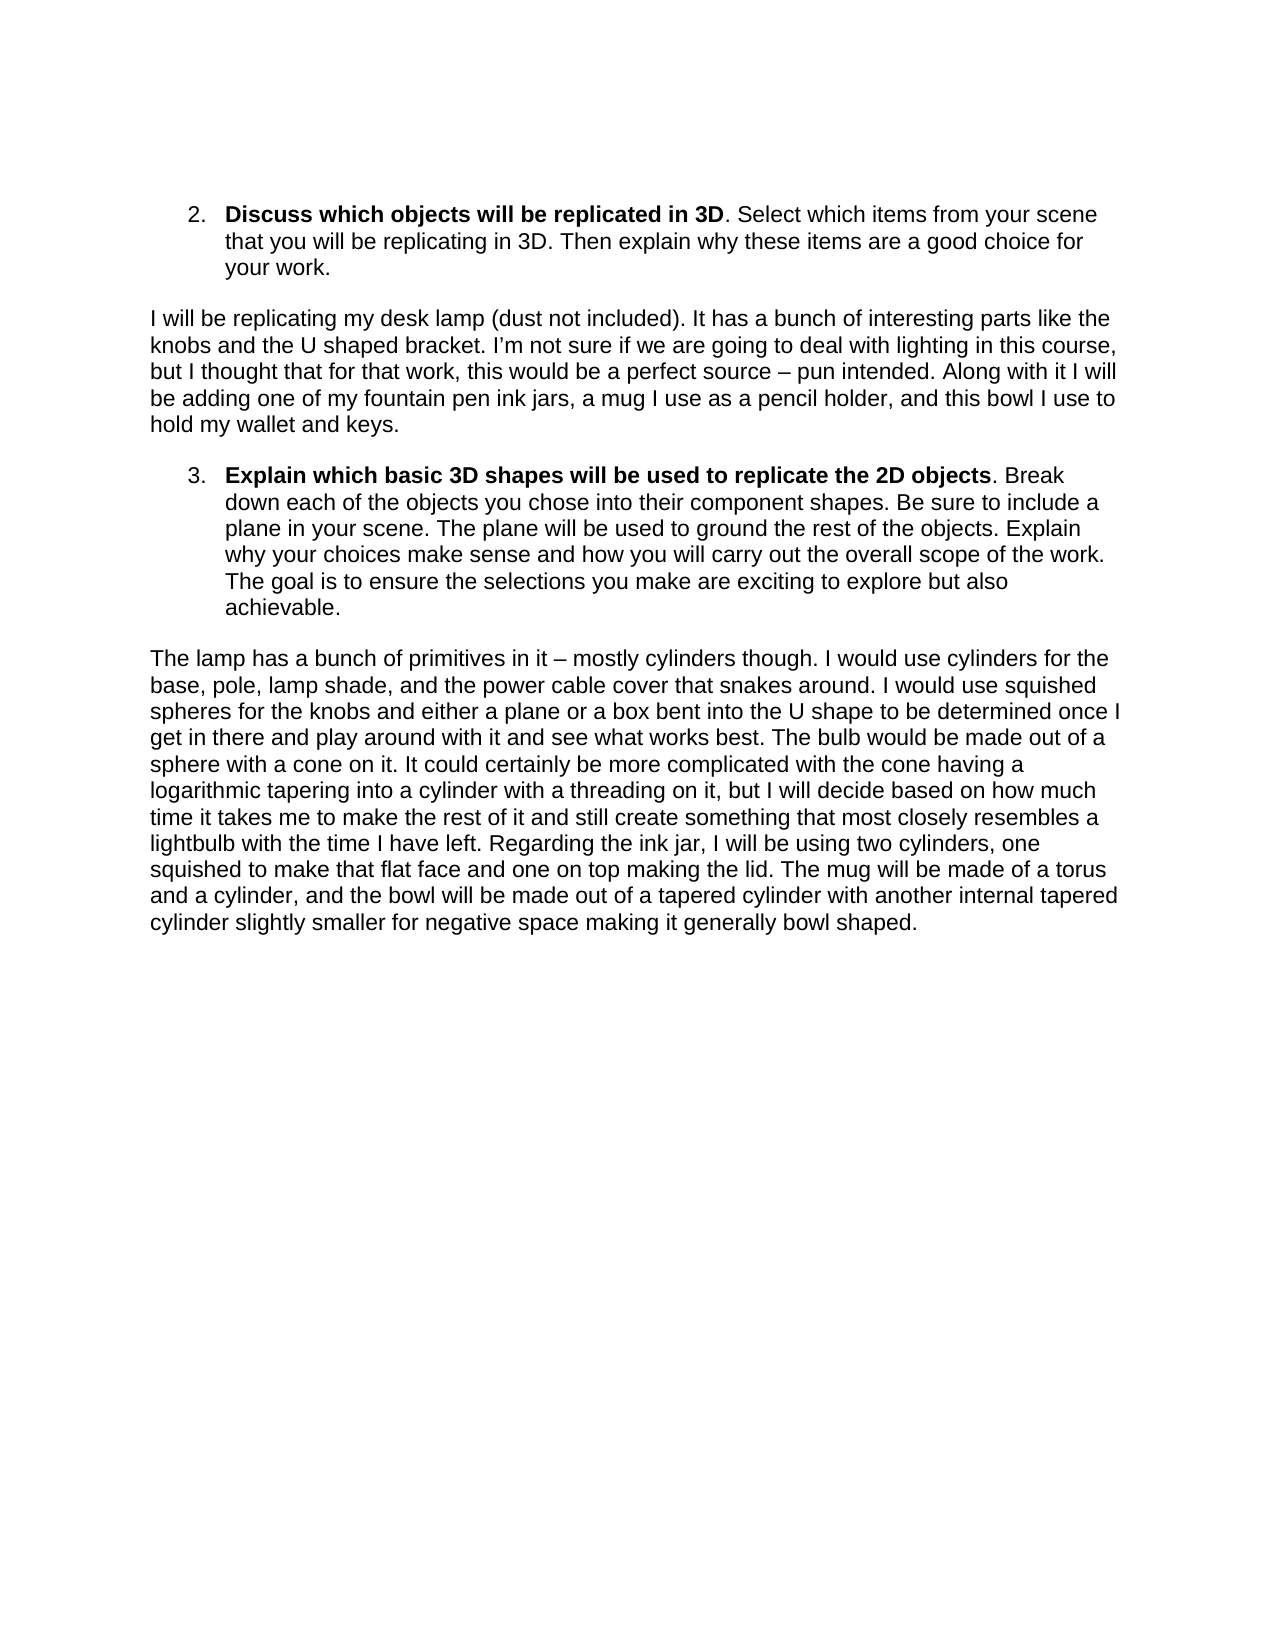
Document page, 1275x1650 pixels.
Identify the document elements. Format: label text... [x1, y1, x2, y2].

text I will be replicating my desk lamp (dust not included). It has a bunch of interesting parts like the knobs and the U shaped bracket. I’m not sure if we are going to deal with lighting in this course, but I thought that for that work, this would be a perfect source – pun intended. Along with it I will be adding one of my fountain pen ink jars, a mug I use as a pencil holder, and this bowl I use to hold my wallet and keys. [150, 305, 1125, 437]
list Explain which basic 3D shapes will be used to replicate the 2D objects. Break down each of the objects you chose into their component shapes. Be sure to include a plane in your scene. The plane will be used to ground the rest of the objects. Explain why your choices make sense and how you will carry out the overall scope of the work. The goal is to ensure the selections you make are exciting to explore but also achievable. [187, 462, 1125, 620]
list Discuss which objects will be replicated in 3D. Select which items from your scene that you will be replicating in 3D. Then explain why these items are a good choice for your work. [187, 201, 1125, 280]
text The lamp has a bunch of primitives in it – mostly cylinders though. I would use cylinders for the base, pole, lamp shade, and the power cable cover that snakes around. I would use squished spheres for the knobs and either a plane or a box bent into the U shape to be determined once I get in there and play around with it and see what works best. The bulb would be made out of a sphere with a cone on it. It could certainly be more complicated with the cone having a logarithmic tapering into a cylinder with a threading on it, but I will decide based on how much time it takes me to make the rest of it and still create something that most closely resembles a lightbulb with the time I have left. Regarding the ink jar, I will be using two cylinders, one squished to make that flat face and one on top making the lid. The mug will be made of a torus and a cylinder, and the bowl will be made out of a tapered cylinder with another internal tapered cylinder slightly smaller for negative space making it generally bowl shaped. [150, 645, 1125, 935]
